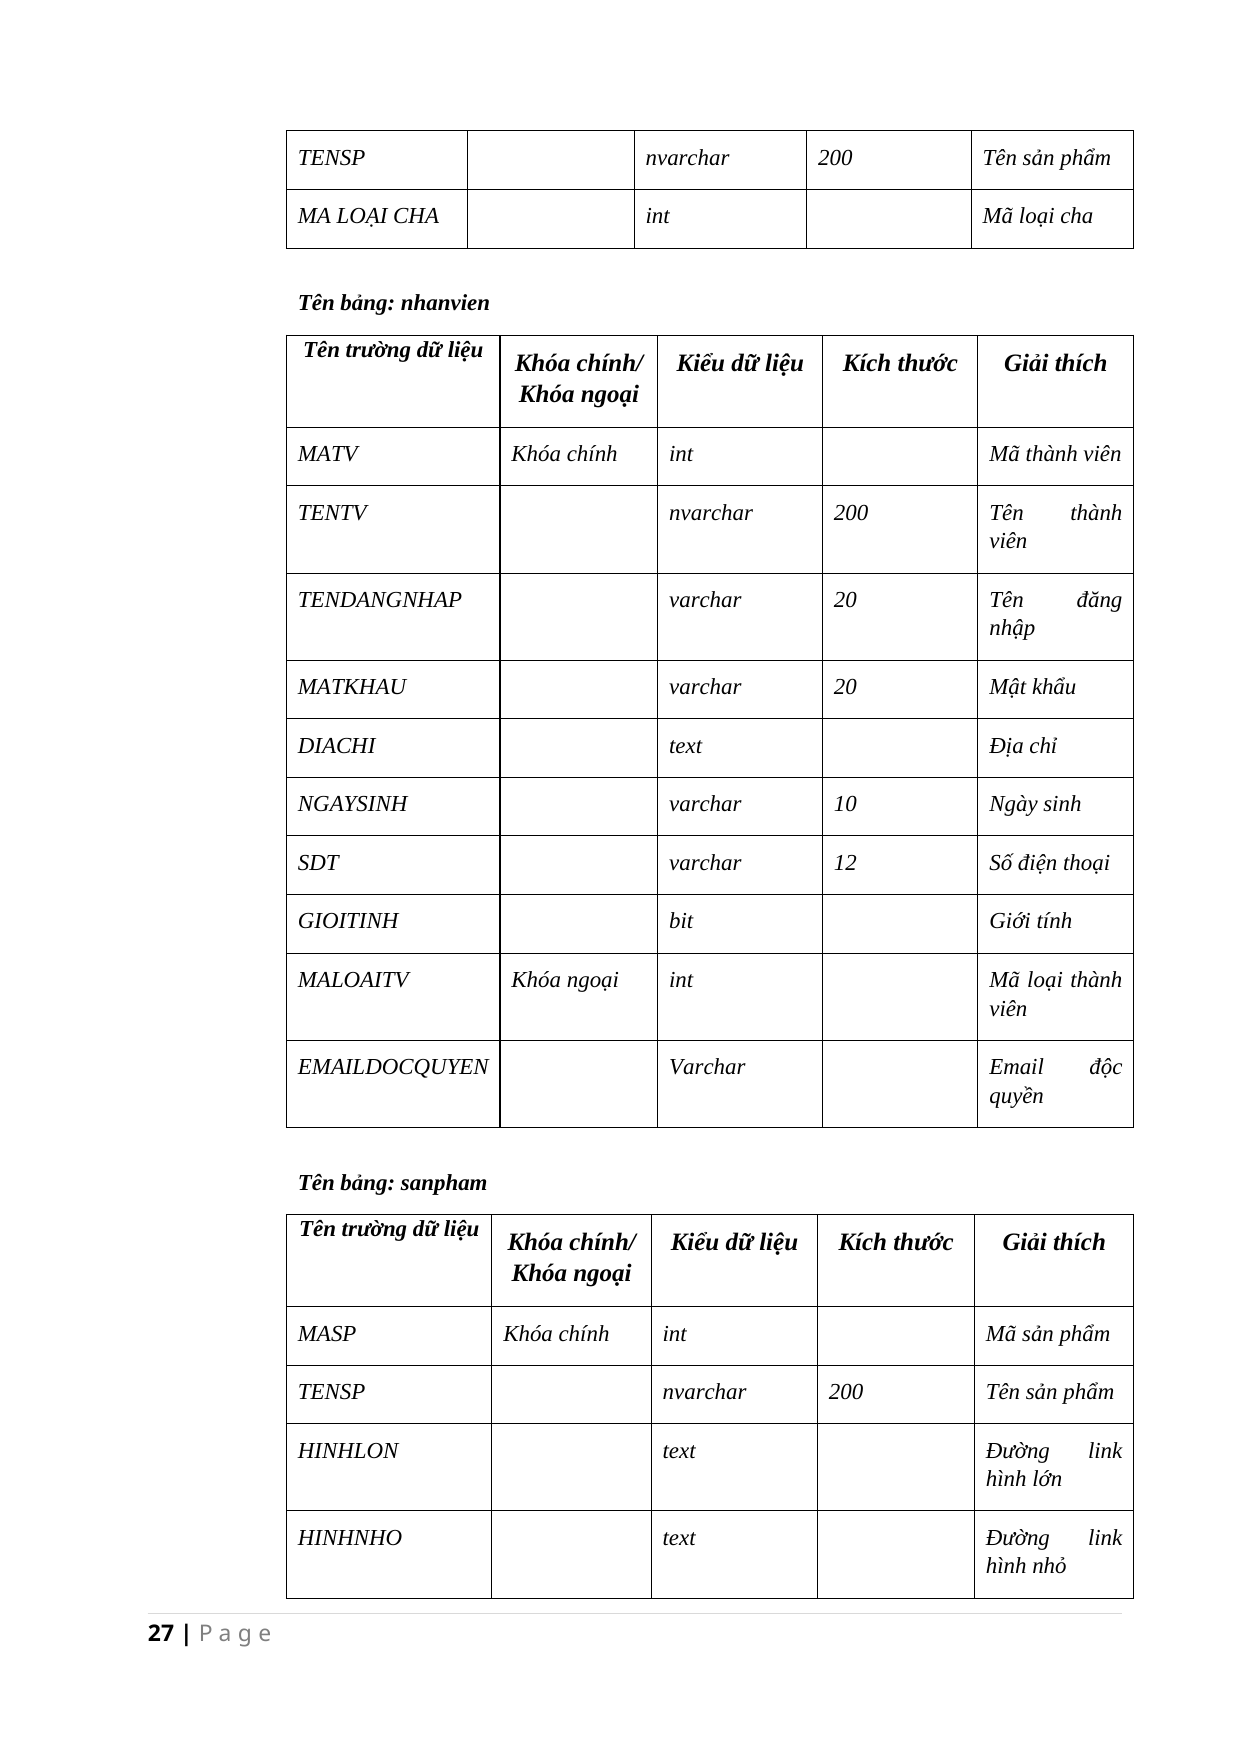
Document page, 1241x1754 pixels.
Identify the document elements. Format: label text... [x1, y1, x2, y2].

table_cell Tên sản phẩm [972, 131, 1133, 189]
table_cell [468, 131, 634, 189]
table_cell [492, 1511, 651, 1597]
table_cell GIOITINH [287, 895, 499, 953]
table_cell Khóa ngoại [501, 954, 657, 1040]
table_cell MA LOẠI CHA [287, 190, 467, 247]
table_cell [501, 486, 657, 572]
table_cell Khóa chính [501, 428, 657, 485]
table_cell int [635, 190, 806, 247]
table_cell Mã thành viên [978, 428, 1133, 485]
table_cell varchar [658, 574, 822, 659]
table_cell [501, 778, 657, 835]
table_cell 10 [823, 778, 977, 835]
table_cell 20 [823, 574, 977, 659]
table_cell TENTV [287, 486, 499, 572]
table_cell Mã loại thành viên [978, 954, 1133, 1040]
table_cell [823, 895, 977, 953]
table_cell [501, 661, 657, 718]
table_cell [823, 719, 977, 777]
table_cell Địa chỉ [978, 719, 1133, 777]
table_cell Email độc quyền [978, 1041, 1133, 1127]
table_cell bit [658, 895, 822, 953]
table_cell [501, 1041, 657, 1127]
table_cell text [658, 719, 822, 777]
table_cell Tên đăng nhập [978, 574, 1133, 659]
table_cell nvarchar [635, 131, 806, 189]
table_cell MASP [287, 1307, 491, 1365]
table_cell Số điện thoại [978, 836, 1133, 894]
table_cell DIACHI [287, 719, 499, 777]
table_cell Khóa chính [492, 1307, 651, 1365]
table_cell Đường link hình lớn [975, 1424, 1133, 1510]
table_cell Tên sản phẩm [975, 1366, 1133, 1423]
table_cell [501, 895, 657, 953]
table_cell 20 [823, 661, 977, 718]
table_cell [468, 190, 634, 247]
list Tên bảng: sanpham [298, 1169, 1122, 1195]
table_cell EMAILDOCQUYEN [287, 1041, 499, 1127]
table_cell Mã sản phẩm [975, 1307, 1133, 1365]
table_header Khóa chính/ Khóa ngoại [492, 1215, 651, 1306]
table_cell Mật khẩu [978, 661, 1133, 718]
table_cell HINHNHO [287, 1511, 491, 1597]
table_cell [492, 1366, 651, 1423]
table_cell [823, 1041, 977, 1127]
table_cell text [652, 1424, 817, 1510]
table_cell int [658, 428, 822, 485]
table_cell [818, 1307, 974, 1365]
table_cell [807, 190, 971, 247]
table_header Kiểu dữ liệu [652, 1215, 817, 1306]
table_cell [501, 574, 657, 659]
table_cell [501, 836, 657, 894]
table_header Kích thước [818, 1215, 974, 1306]
table_cell SDT [287, 836, 499, 894]
table_cell int [658, 954, 822, 1040]
table_cell varchar [658, 661, 822, 718]
table_cell TENDANGNHAP [287, 574, 499, 659]
table_cell TENSP [287, 131, 467, 189]
table_cell text [652, 1511, 817, 1597]
table_cell HINHLON [287, 1424, 491, 1510]
table_cell Mã loại cha [972, 190, 1133, 247]
table_cell 200 [823, 486, 977, 572]
table_cell Ngày sinh [978, 778, 1133, 835]
table_cell Tên thành viên [978, 486, 1133, 572]
table_cell 200 [807, 131, 971, 189]
table_cell [501, 719, 657, 777]
table_cell MATKHAU [287, 661, 499, 718]
table_cell Giới tính [978, 895, 1133, 953]
table_cell NGAYSINH [287, 778, 499, 835]
table_cell MATV [287, 428, 499, 485]
table_cell [818, 1424, 974, 1510]
table_cell [823, 428, 977, 485]
table_cell Đường link hình nhỏ [975, 1511, 1133, 1597]
table_header Giải thích [975, 1215, 1133, 1306]
table_header Giải thích [978, 336, 1133, 427]
table_cell [823, 954, 977, 1040]
list Tên bảng: nhanvien [298, 289, 1122, 316]
table_header Kiểu dữ liệu [658, 336, 822, 427]
table_cell varchar [658, 836, 822, 894]
table_cell Varchar [658, 1041, 822, 1127]
table_cell [818, 1511, 974, 1597]
table_cell TENSP [287, 1366, 491, 1423]
table_cell nvarchar [652, 1366, 817, 1423]
table_cell 200 [818, 1366, 974, 1423]
table_cell 12 [823, 836, 977, 894]
table_cell [492, 1424, 651, 1510]
table_header Khóa chính/ Khóa ngoại [501, 336, 657, 427]
table_header Tên trường dữ liệu [287, 336, 499, 427]
table_header Kích thước [823, 336, 977, 427]
table_cell int [652, 1307, 817, 1365]
table_header Tên trường dữ liệu [287, 1215, 491, 1306]
table_cell nvarchar [658, 486, 822, 572]
table_cell MALOAITV [287, 954, 499, 1040]
table_cell varchar [658, 778, 822, 835]
